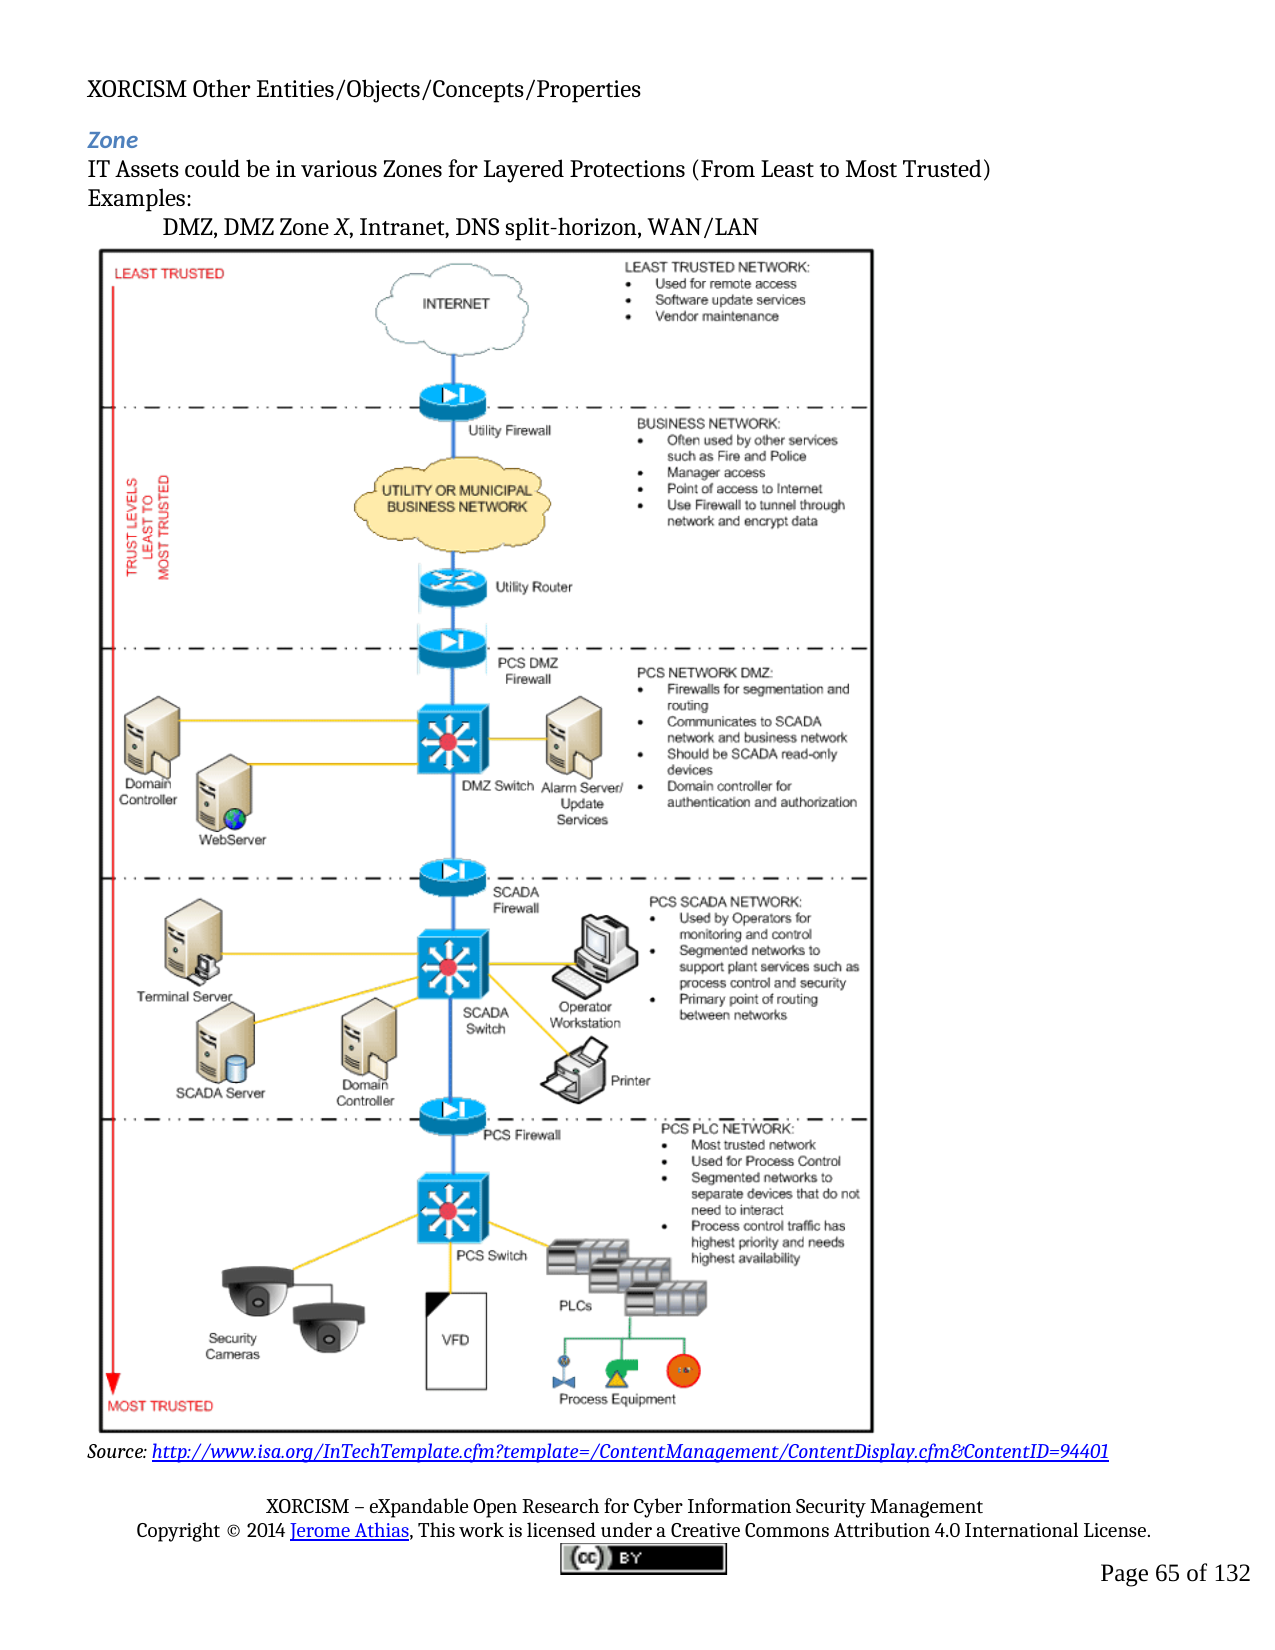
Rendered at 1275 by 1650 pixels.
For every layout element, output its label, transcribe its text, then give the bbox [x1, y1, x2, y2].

picture [560, 1543, 728, 1575]
text DMZ, DMZ Zone X, Intranet, DNS split-horizon, WAN/LAN [87, 213, 1200, 241]
text IT Assets could be in various Zones for Layered Protections (From Least to Most Trusted) [87, 155, 1200, 184]
subtitle Zone [87, 124, 1200, 155]
picture [87, 241, 888, 1441]
text Examples: [87, 184, 1200, 213]
text Source: http://www.isa.org/InTechTemplate.cfm?template=/ContentManagement/ContentDisplay.cfm&ContentID=94401 [87, 1440, 1200, 1464]
